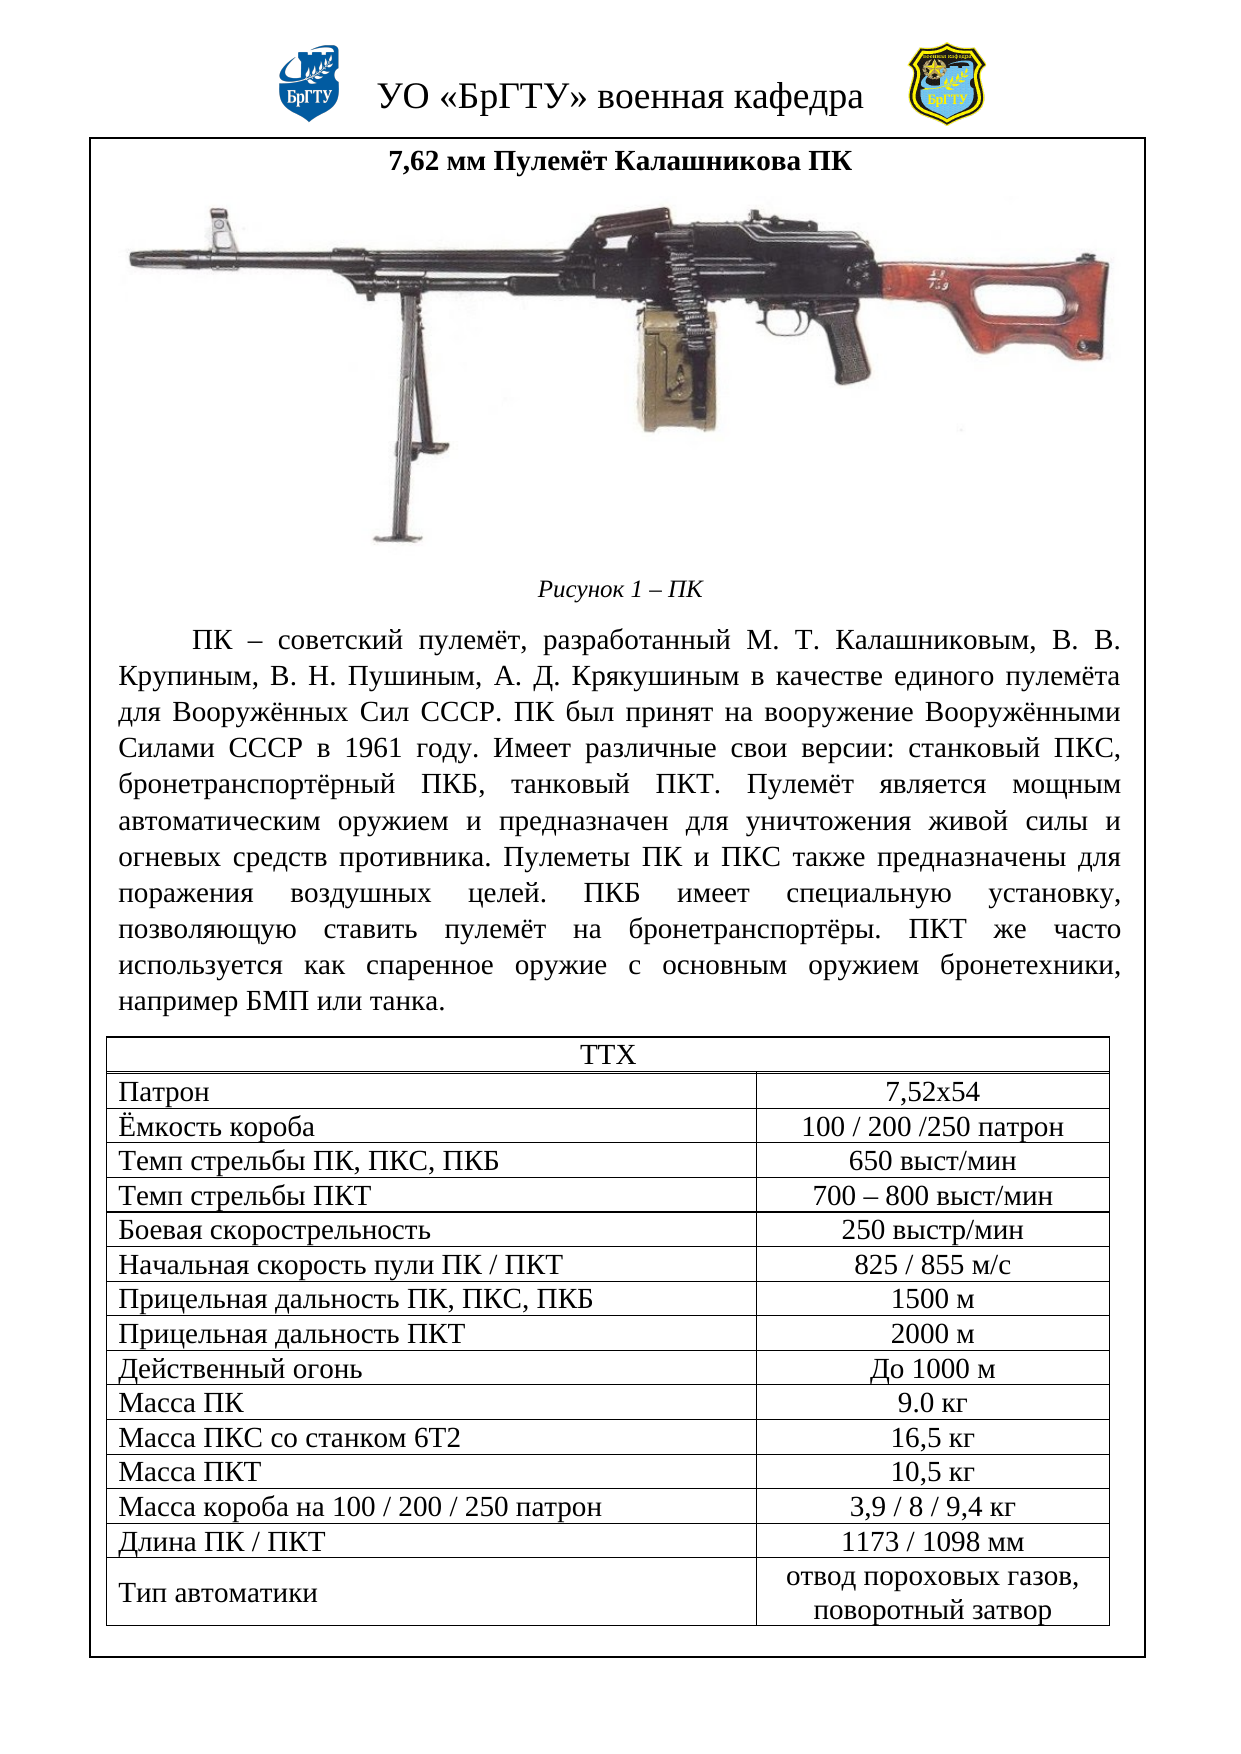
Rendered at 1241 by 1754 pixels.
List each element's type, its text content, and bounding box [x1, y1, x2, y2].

picture [270, 44, 348, 123]
table_cell Масса ПКТ [107, 1455, 756, 1488]
table_cell 650 выст/мин [757, 1143, 1109, 1177]
table_cell 1173 / 1098 мм [757, 1524, 1109, 1557]
table_cell Боевая скорострельность [107, 1213, 756, 1246]
table_cell Темп стрельбы ПК, ПКС, ПКБ [107, 1143, 756, 1177]
table_cell Масса ПК [107, 1385, 756, 1419]
table_cell Патрон [107, 1074, 756, 1108]
table_cell 1500 м [757, 1282, 1109, 1315]
table_cell Масса короба на 100 / 200 / 250 патрон [107, 1489, 756, 1523]
table_cell 250 выстр/мин [757, 1213, 1109, 1246]
table_cell Тип автоматики [107, 1558, 756, 1625]
table_cell Действенный огонь [107, 1351, 756, 1384]
table_cell Длина ПК / ПКТ [107, 1524, 756, 1557]
table_cell 7,52х54 [757, 1074, 1109, 1108]
picture [907, 42, 987, 126]
picture [118, 196, 1123, 556]
text 7,62 мм Пулемёт Калашникова ПК [118, 143, 1122, 177]
table_header ТТХ [107, 1038, 1109, 1071]
table_cell Темп стрельбы ПКТ [107, 1178, 756, 1211]
table_cell отвод пороховых газов, поворотный затвор [757, 1558, 1109, 1625]
table_cell Прицельная дальность ПКТ [107, 1316, 756, 1350]
table_cell 100 / 200 /250 патрон [757, 1109, 1109, 1142]
table_cell Масса ПКС со станком 6Т2 [107, 1420, 756, 1453]
table_cell 2000 м [757, 1316, 1109, 1350]
table_cell 9.0 кг [757, 1385, 1109, 1419]
table_cell 700 – 800 выст/мин [757, 1178, 1109, 1211]
table_cell До 1000 м [757, 1351, 1109, 1384]
table_cell Начальная скорость пули ПК / ПКТ [107, 1247, 756, 1281]
text Рисунок 1 – ПК [118, 574, 1122, 603]
table_cell 10,5 кг [757, 1455, 1109, 1488]
table_cell 825 / 855 м/с [757, 1247, 1109, 1281]
table_cell 16,5 кг [757, 1420, 1109, 1453]
table_cell Прицельная дальность ПК, ПКС, ПКБ [107, 1282, 756, 1315]
text ПК – советский пулемёт, разработанный М. Т. Калашниковым, В. В. Крупиным, В. Н. Пушиным, А. Д. Крякушиным в качестве единого пулемёта для Вооружённых Сил СССР. ПК был принят на вооружение Вооружёнными Силами СССР в 1961 году. Имеет различные свои версии: станковый ПКС, бронетранспортёрный ПКБ, танковый ПКТ. Пулемёт является мощным автоматическим оружием и предназначен для уничтожения живой силы и огневых средств противника. Пулеметы ПК и ПКС также предназначены для поражения воздушных целей. ПКБ имеет специальную установку, позволяющую ставить пулемёт на бронетранспортёры. ПКТ же часто используется как спаренное оружие с основным оружием бронетехники, например БМП или танка. [118, 622, 1122, 1017]
table_cell Ёмкость короба [107, 1109, 756, 1142]
table_cell 3,9 / 8 / 9,4 кг [757, 1489, 1109, 1523]
